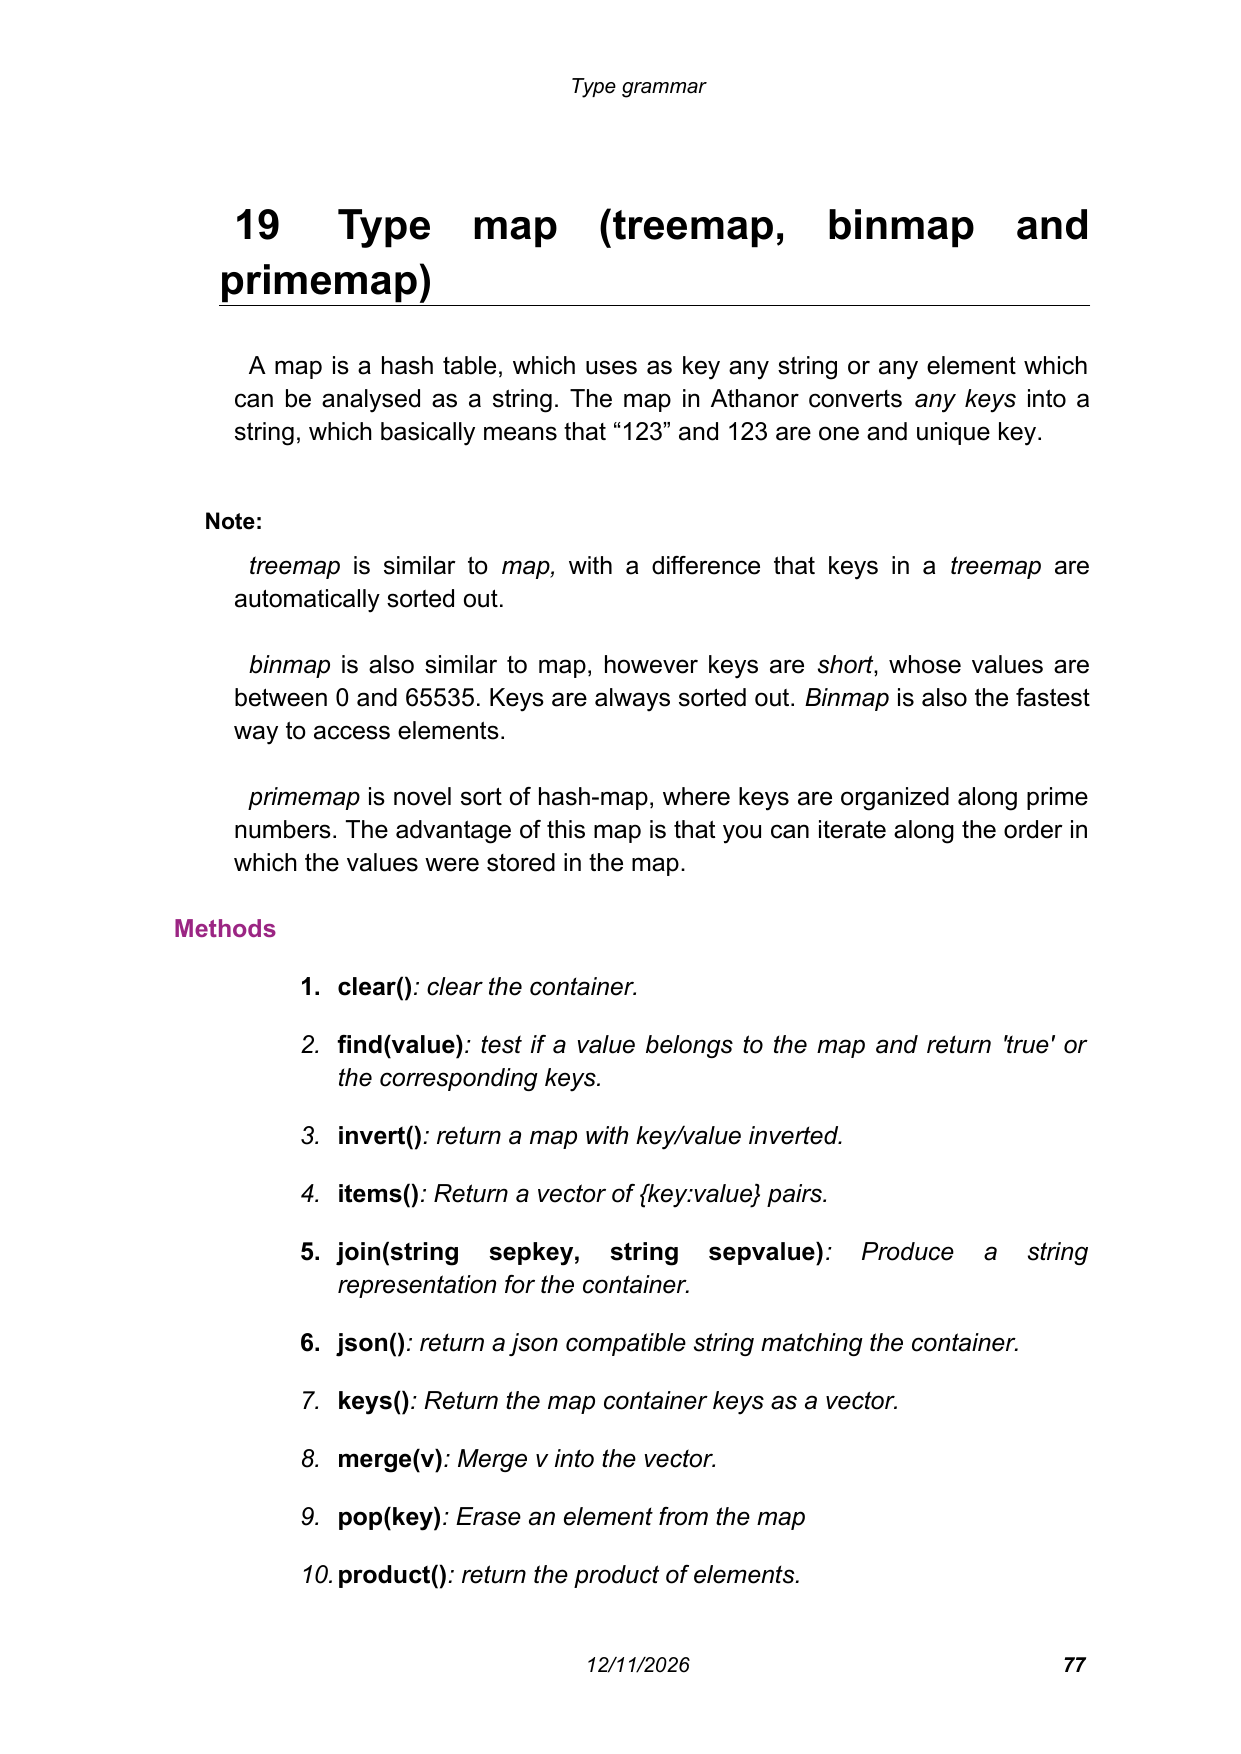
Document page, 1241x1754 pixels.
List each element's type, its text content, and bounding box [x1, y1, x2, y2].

text binmap is also similar to map, however keys are short, whose values are between 0 and 65535. Keys are always sorted out. Binmap is also the fastest way to access elements. [234, 650, 1090, 744]
subtitle Methods [174, 914, 1090, 943]
text primemap is novel sort of hash-map, where keys are organized along prime numbers. The advantage of this map is that you can iterate along the order in which the values were stored in the map. [234, 782, 1090, 877]
list merge(v): Merge v into the vector. [300, 1444, 1090, 1473]
list join(string sepkey, string sepvalue): Produce a string representation for the container. [300, 1237, 1090, 1299]
list invert(): return a map with key/value inverted. [300, 1121, 1090, 1150]
text treemap is similar to map, with a difference that keys in a treemap are automatically sorted out. [234, 551, 1090, 612]
list keys(): Return the map container keys as a vector. [300, 1386, 1090, 1415]
list items(): Return a vector of {key:value} pairs. [300, 1179, 1090, 1208]
list clear(): clear the container. [300, 972, 1090, 1001]
list product(): return the product of elements. [300, 1560, 1090, 1589]
text A map is a hash table, which uses as key any string or any element which can be analysed as a string. The map in Athanor converts any keys into a string, which basically means that “123” and 123 are one and unique key. [234, 351, 1090, 446]
list pop(key): Erase an element from the map [300, 1502, 1090, 1531]
list find(value): test if a value belongs to the map and return 'true' or the corresponding keys. [300, 1030, 1090, 1092]
list json(): return a json compatible string matching the container. [300, 1328, 1090, 1357]
subtitle Type map (treemap, binmap and primemap) [219, 200, 1090, 305]
subtitle Note: [204, 508, 1090, 534]
